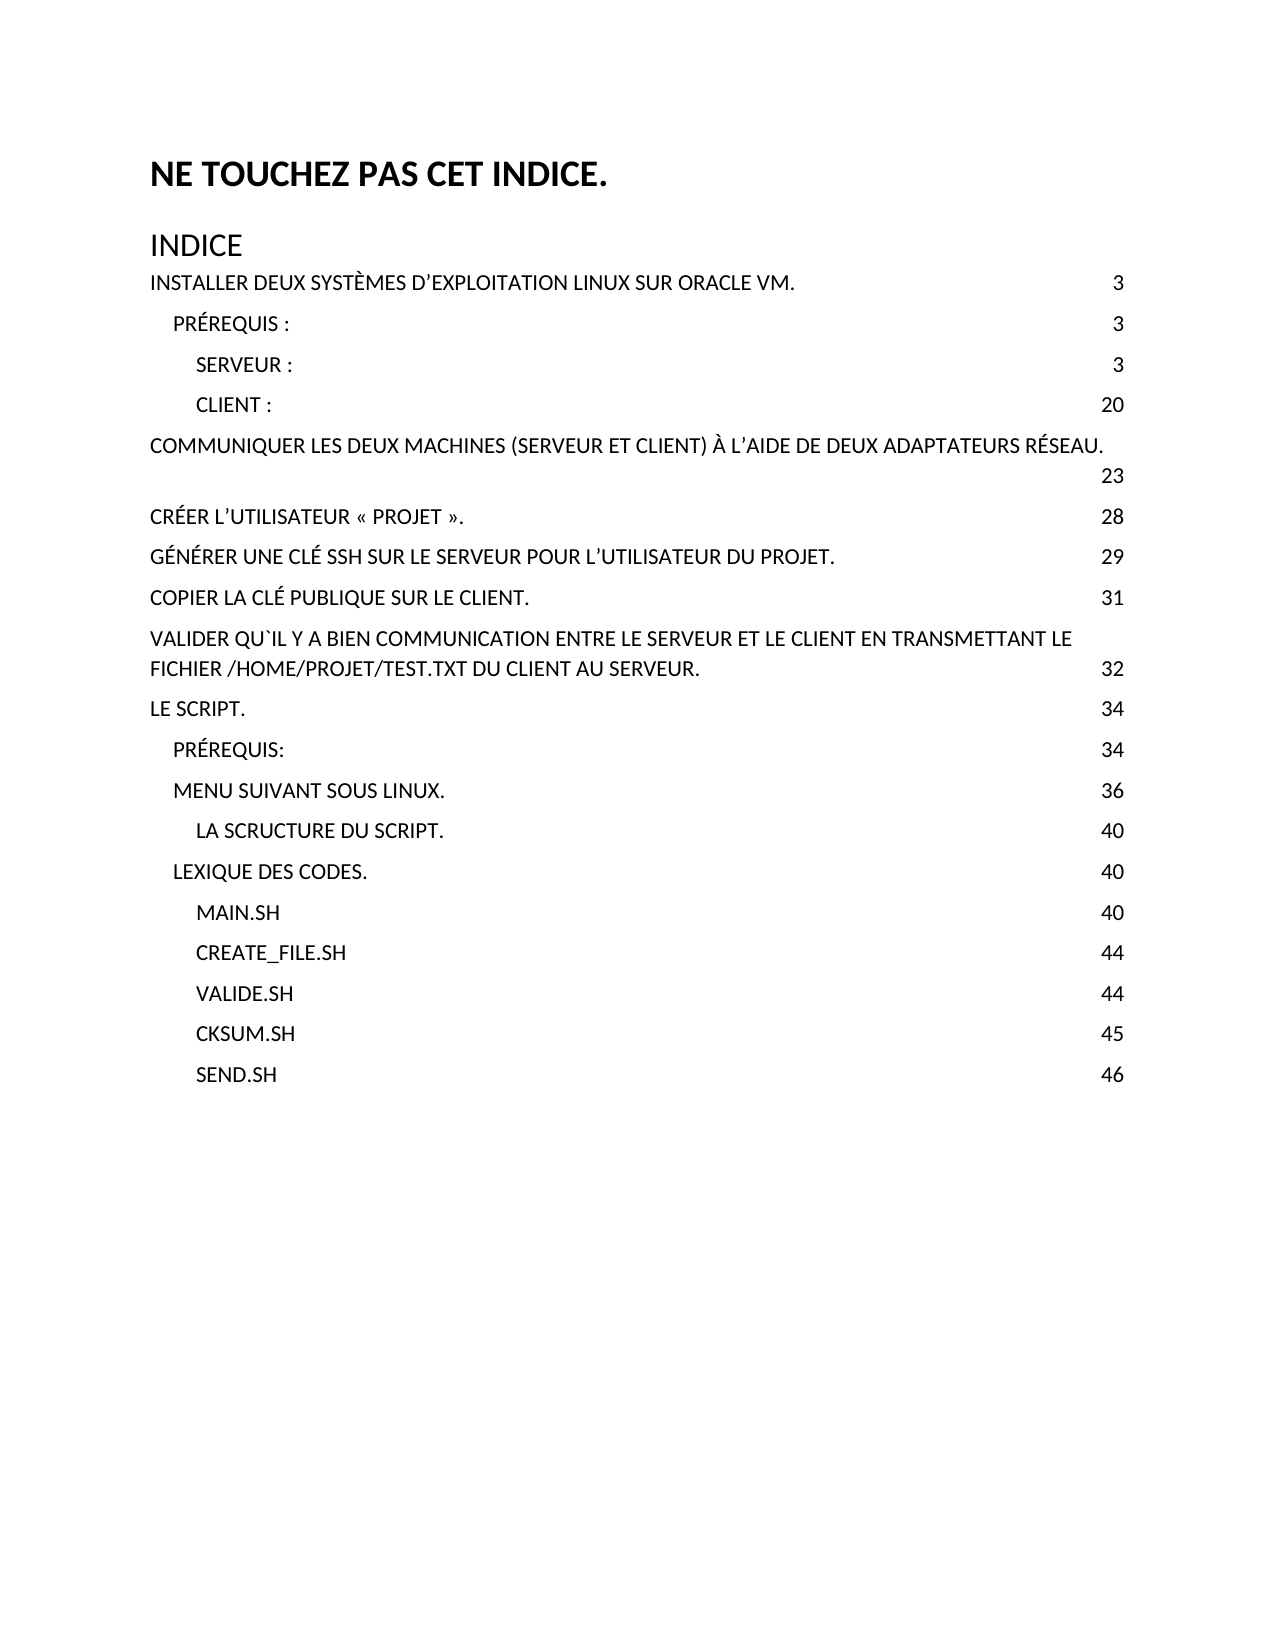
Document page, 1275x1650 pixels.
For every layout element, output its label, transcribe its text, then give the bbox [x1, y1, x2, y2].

text NE TOUCHEZ PAS CET INDICE. [150, 150, 1125, 196]
text INDICE [150, 224, 1125, 265]
